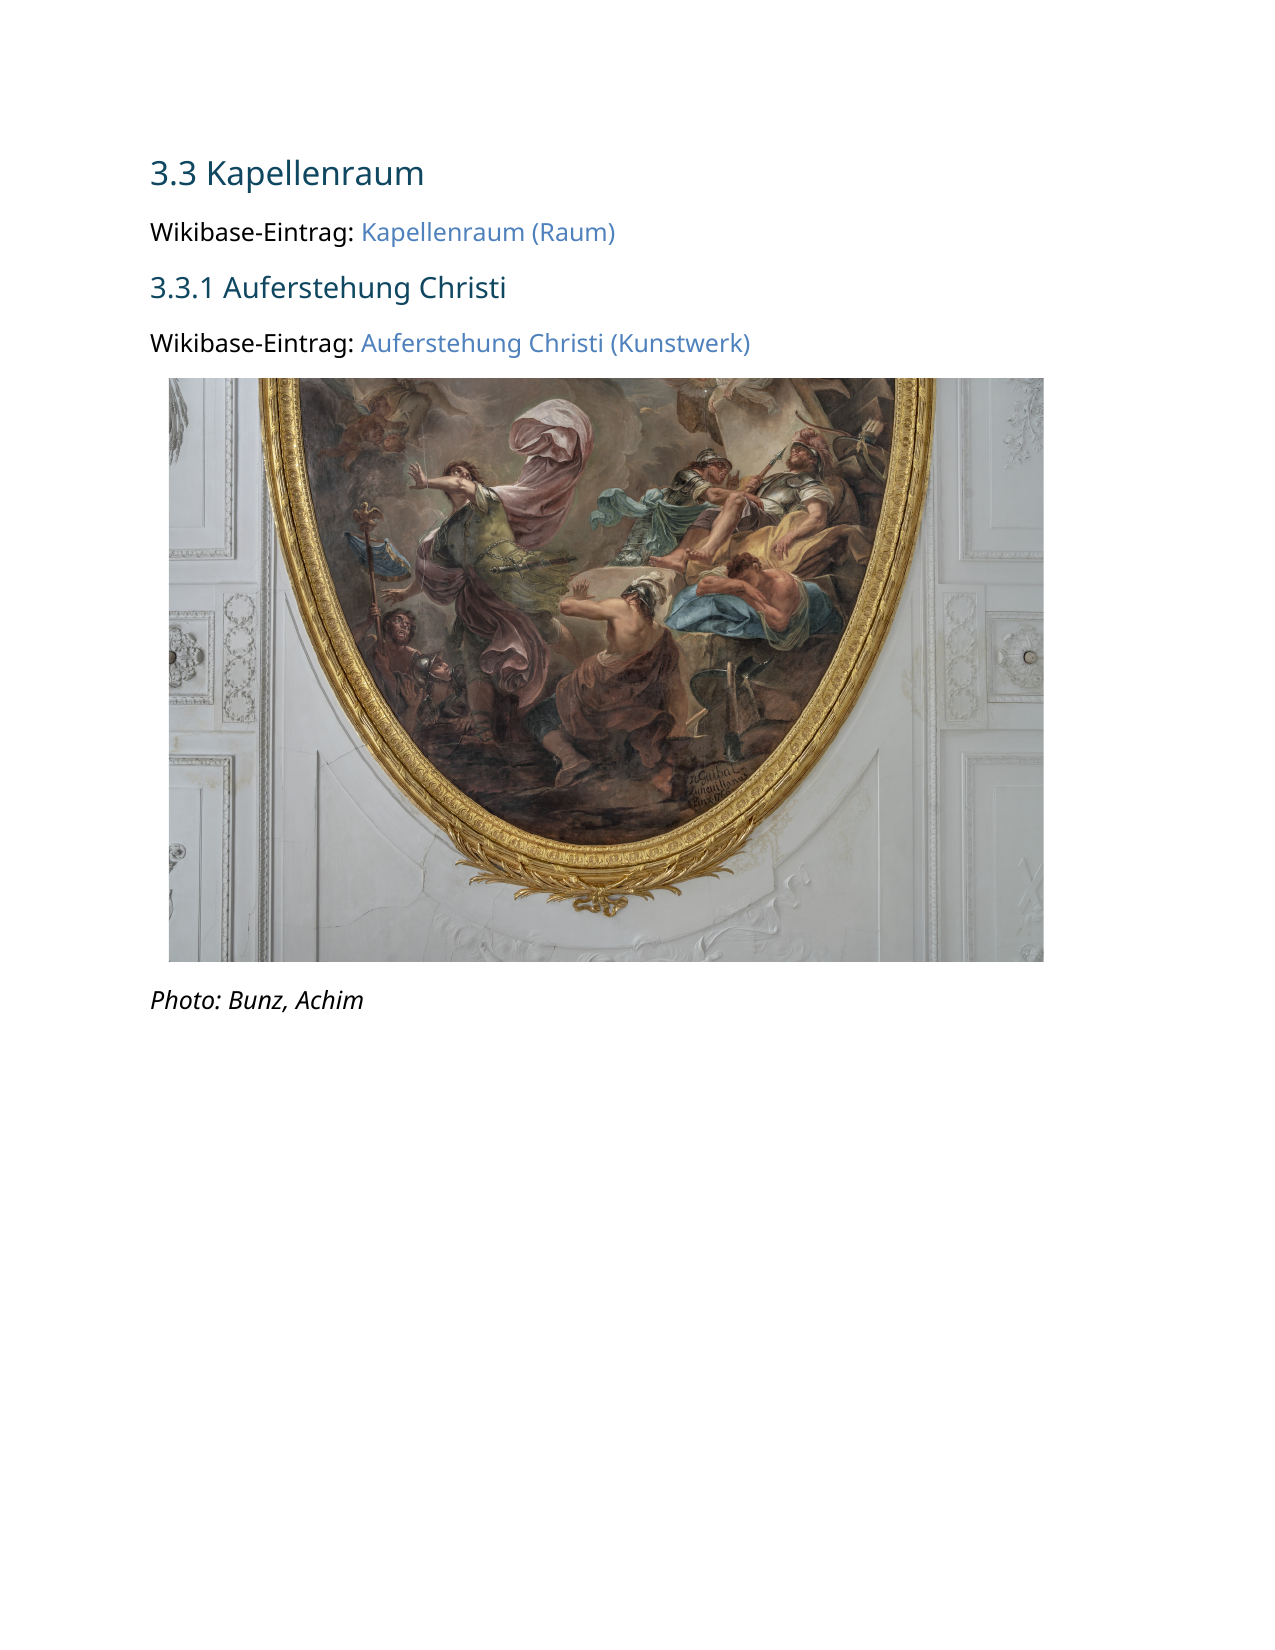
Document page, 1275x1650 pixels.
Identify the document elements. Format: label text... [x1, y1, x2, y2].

subtitle 3.3.1 Auferstehung Christi [150, 267, 1125, 307]
text Wikibase-Eintrag: Kapellenraum (Raum) [150, 214, 1125, 248]
text Wikibase-Eintrag: Auferstehung Christi (Kunstwerk) [150, 325, 1125, 359]
subtitle 3.3 Kapellenraum [150, 150, 1125, 195]
picture [168, 378, 1044, 962]
text Photo: Bunz, Achim [150, 983, 1125, 1017]
